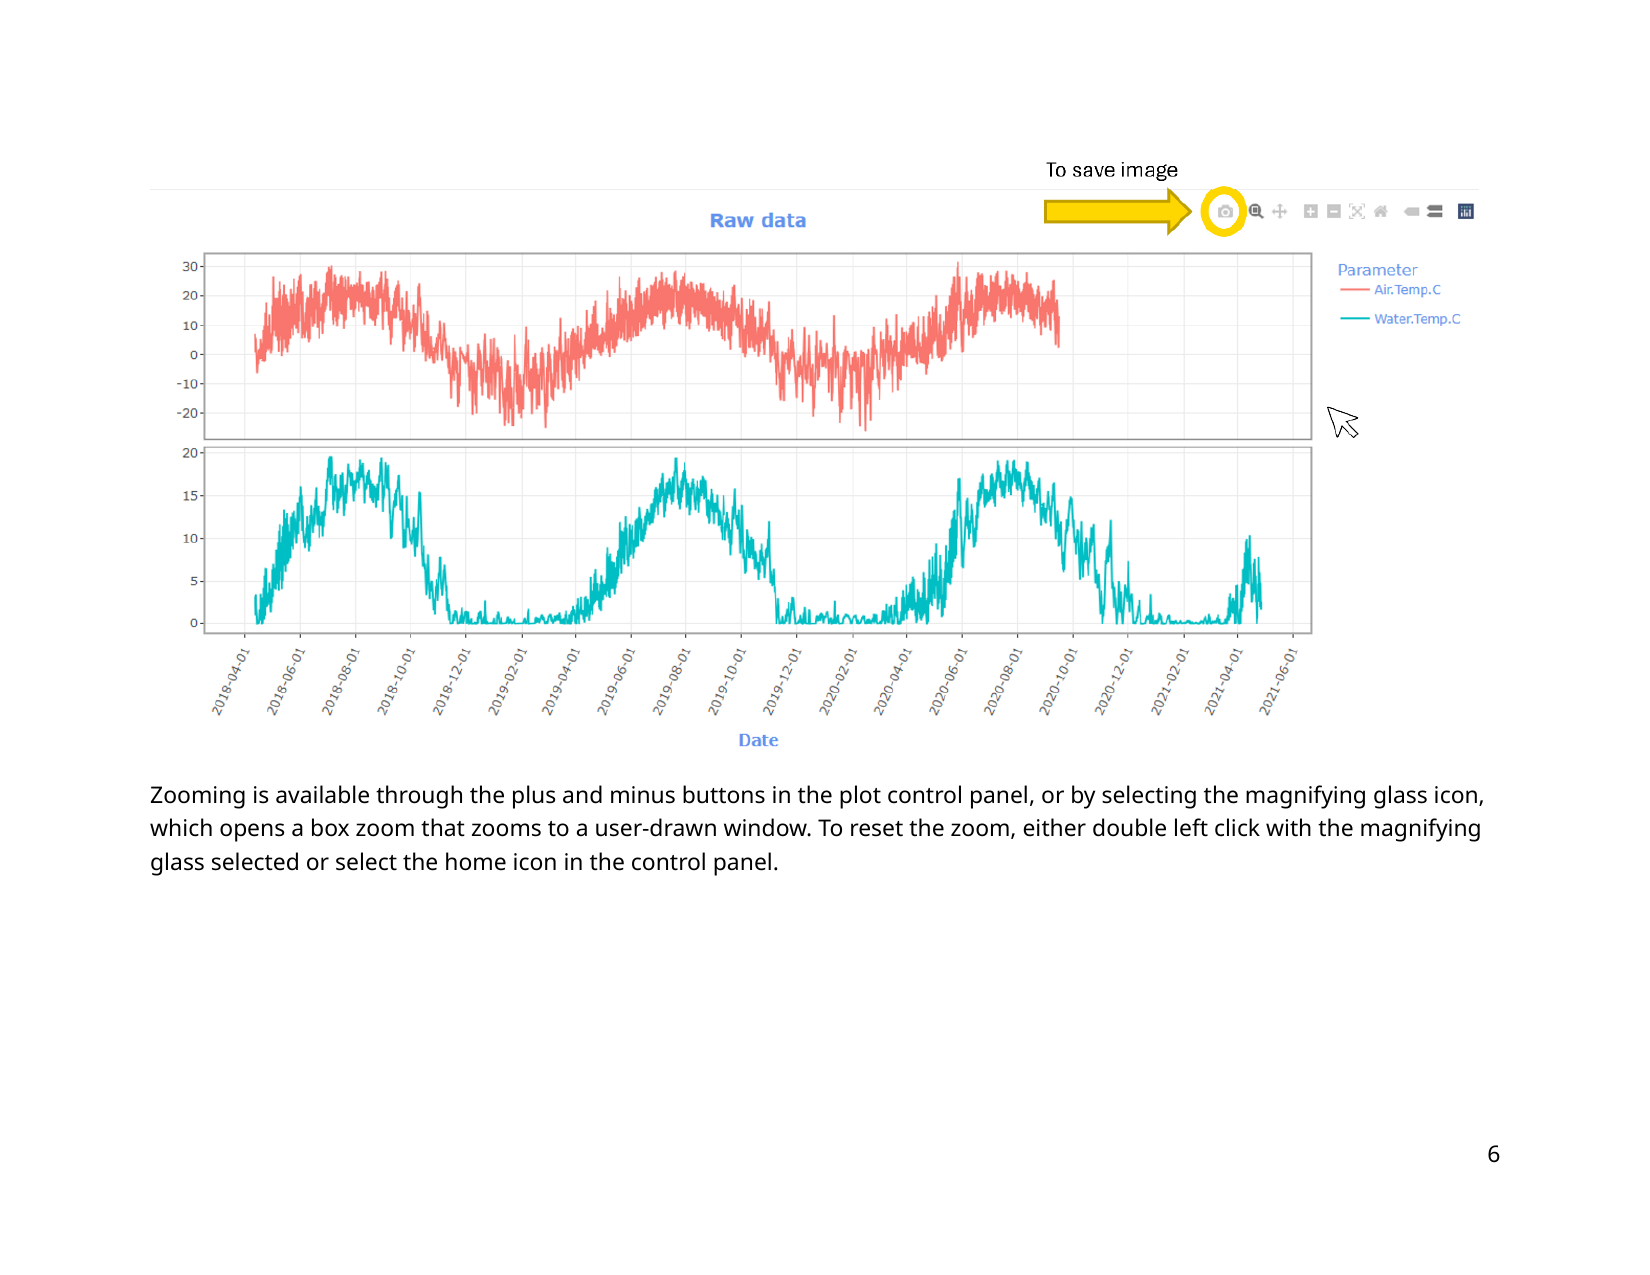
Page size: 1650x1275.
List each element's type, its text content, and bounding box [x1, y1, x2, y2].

picture [150, 150, 1479, 760]
text Zooming is available through the plus and minus buttons in the plot control panel, or by selecting the magnifying glass icon, which opens a box zoom that zooms to a user-drawn window. To reset the zoom, either double left click with the magnifying glass selected or select the home icon in the control panel. [150, 779, 1500, 877]
